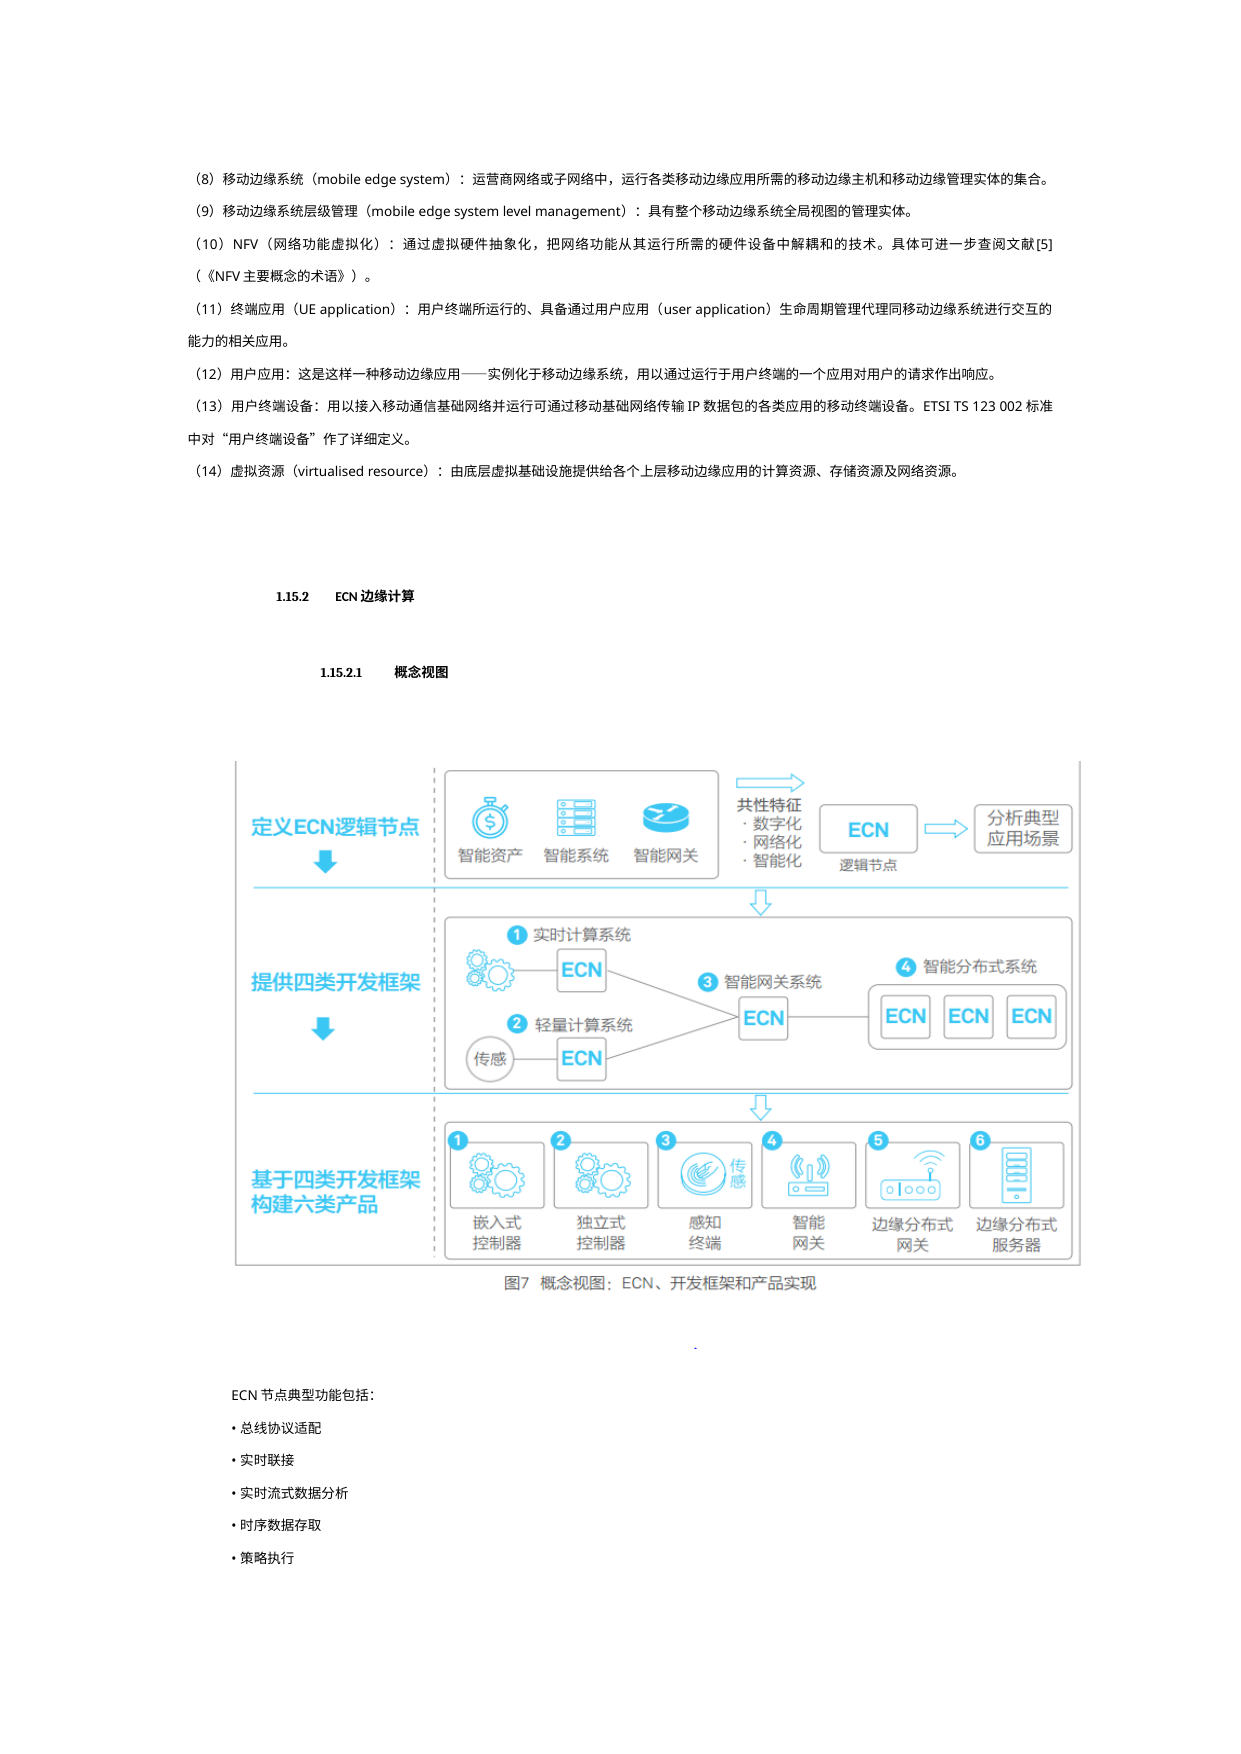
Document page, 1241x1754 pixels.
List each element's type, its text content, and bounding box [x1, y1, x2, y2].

picture [231, 761, 1097, 1349]
text （11）终端应用（UE application）：用户终端所运行的、具备通过用户应用（user application）生命周期管理代理同移动边缘系统进行交互的能力的相关应用。 [187, 292, 1053, 357]
text • 实时流式数据分析 [187, 1476, 1053, 1509]
text • 总线协议适配 [187, 1411, 1053, 1444]
text （8）移动边缘系统（mobile edge system）：运营商网络或子网络中，运行各类移动边缘应用所需的移动边缘主机和移动边缘管理实体的集合。 [187, 162, 1053, 194]
text （13）用户终端设备：用以接入移动通信基础网络并运行可通过移动基础网络传输IP数据包的各类应用的移动终端设备。ETSI TS 123 002标准中对“用户终端设备”作了详细定义。 [187, 389, 1053, 454]
subtitle 概念视图 [320, 655, 1053, 687]
text • 时序数据存取 [187, 1509, 1053, 1541]
text （14）虚拟资源（virtualised resource）：由底层虚拟基础设施提供给各个上层移动边缘应用的计算资源、存储资源及网络资源。 [187, 454, 1053, 487]
text （12）用户应用：这是这样一种移动边缘应用——实例化于移动边缘系统，用以通过运行于用户终端的一个应用对用户的请求作出响应。 [187, 357, 1053, 389]
subtitle ECN边缘计算 [276, 579, 1053, 612]
text • 实时联接 [187, 1444, 1053, 1476]
text （10）NFV（网络功能虚拟化）：通过虚拟硬件抽象化，把网络功能从其运行所需的硬件设备中解耦和的技术。具体可进一步查阅文献[5]（《NFV主要概念的术语》）。 [187, 227, 1053, 292]
text （9）移动边缘系统层级管理（mobile edge system level management）：具有整个移动边缘系统全局视图的管理实体。 [187, 194, 1053, 227]
text • 策略执行 [187, 1541, 1053, 1574]
text ECN节点典型功能包括： [187, 1379, 1053, 1411]
